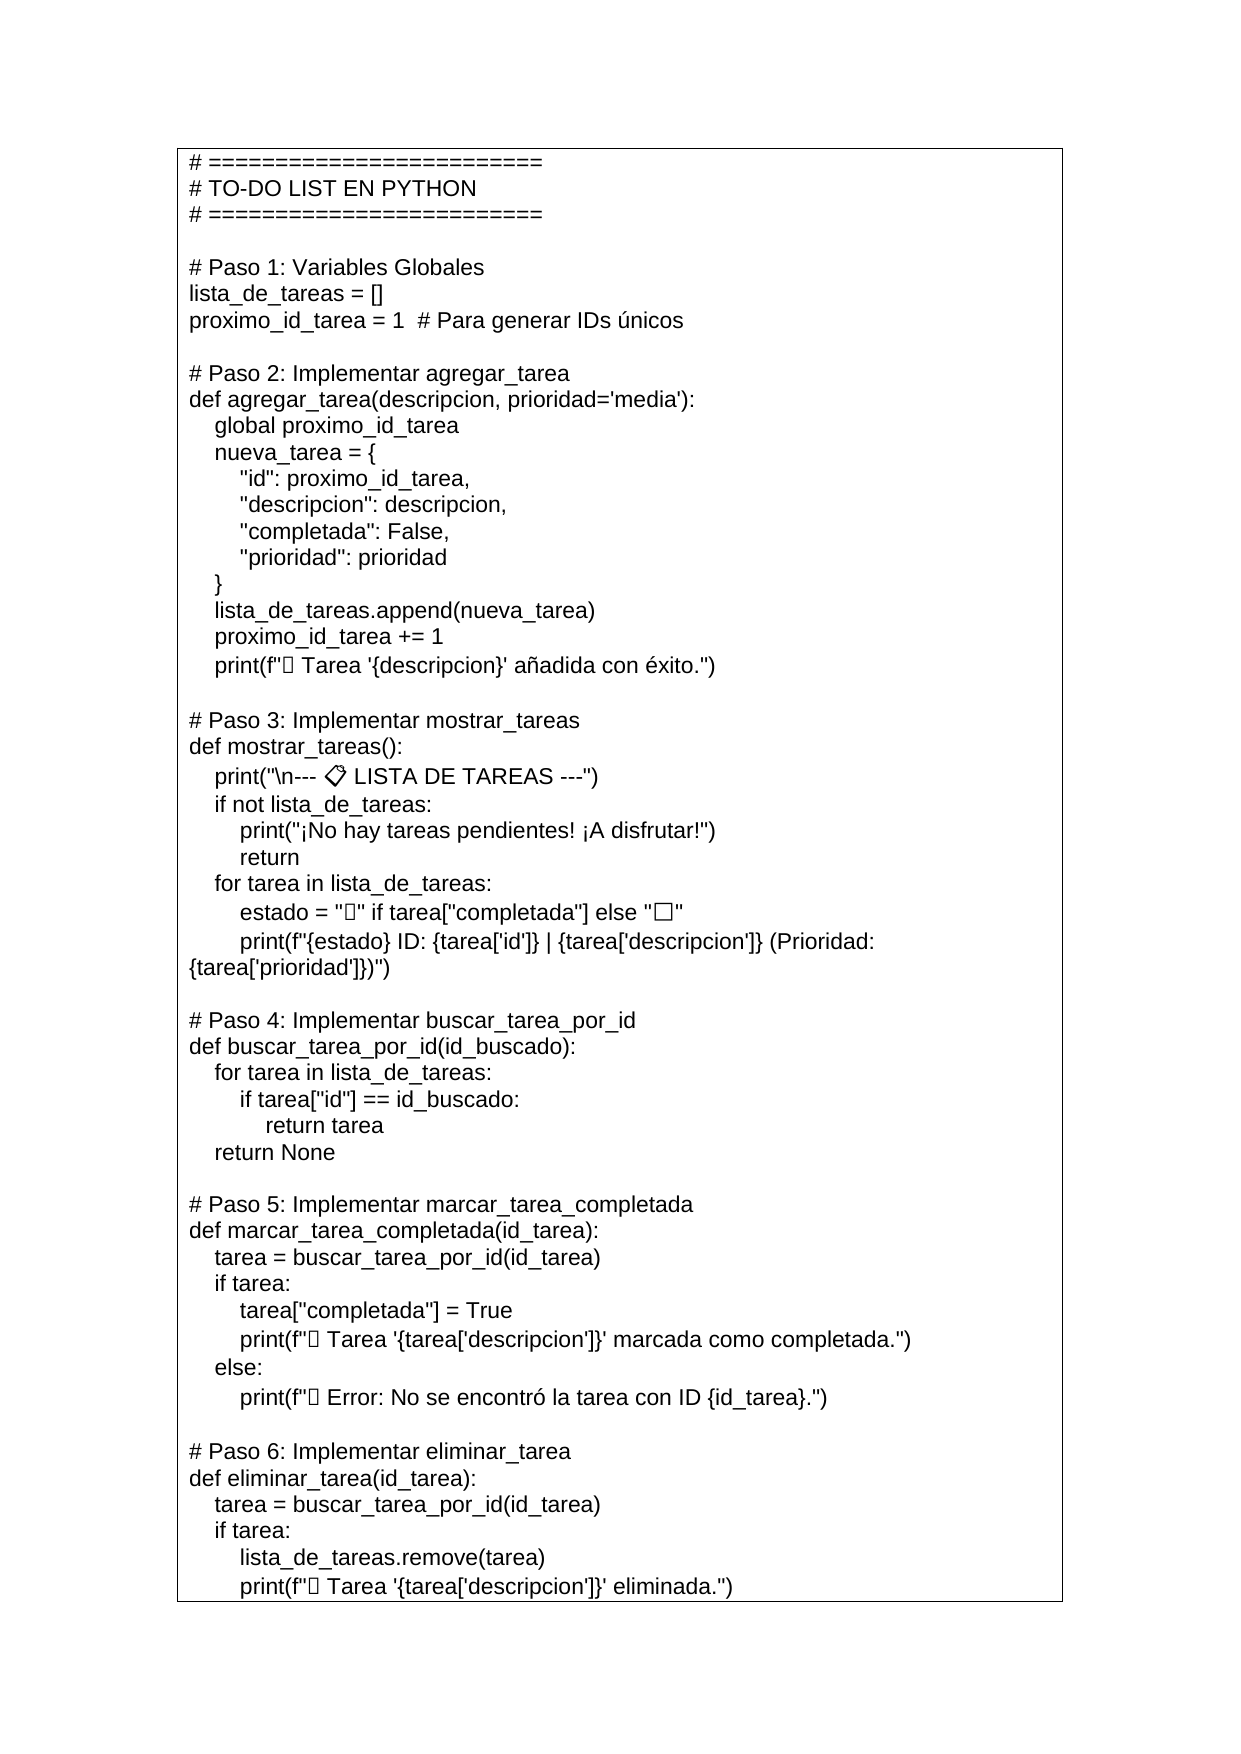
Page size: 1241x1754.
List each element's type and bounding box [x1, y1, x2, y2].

table_header [178, 149, 1062, 1601]
